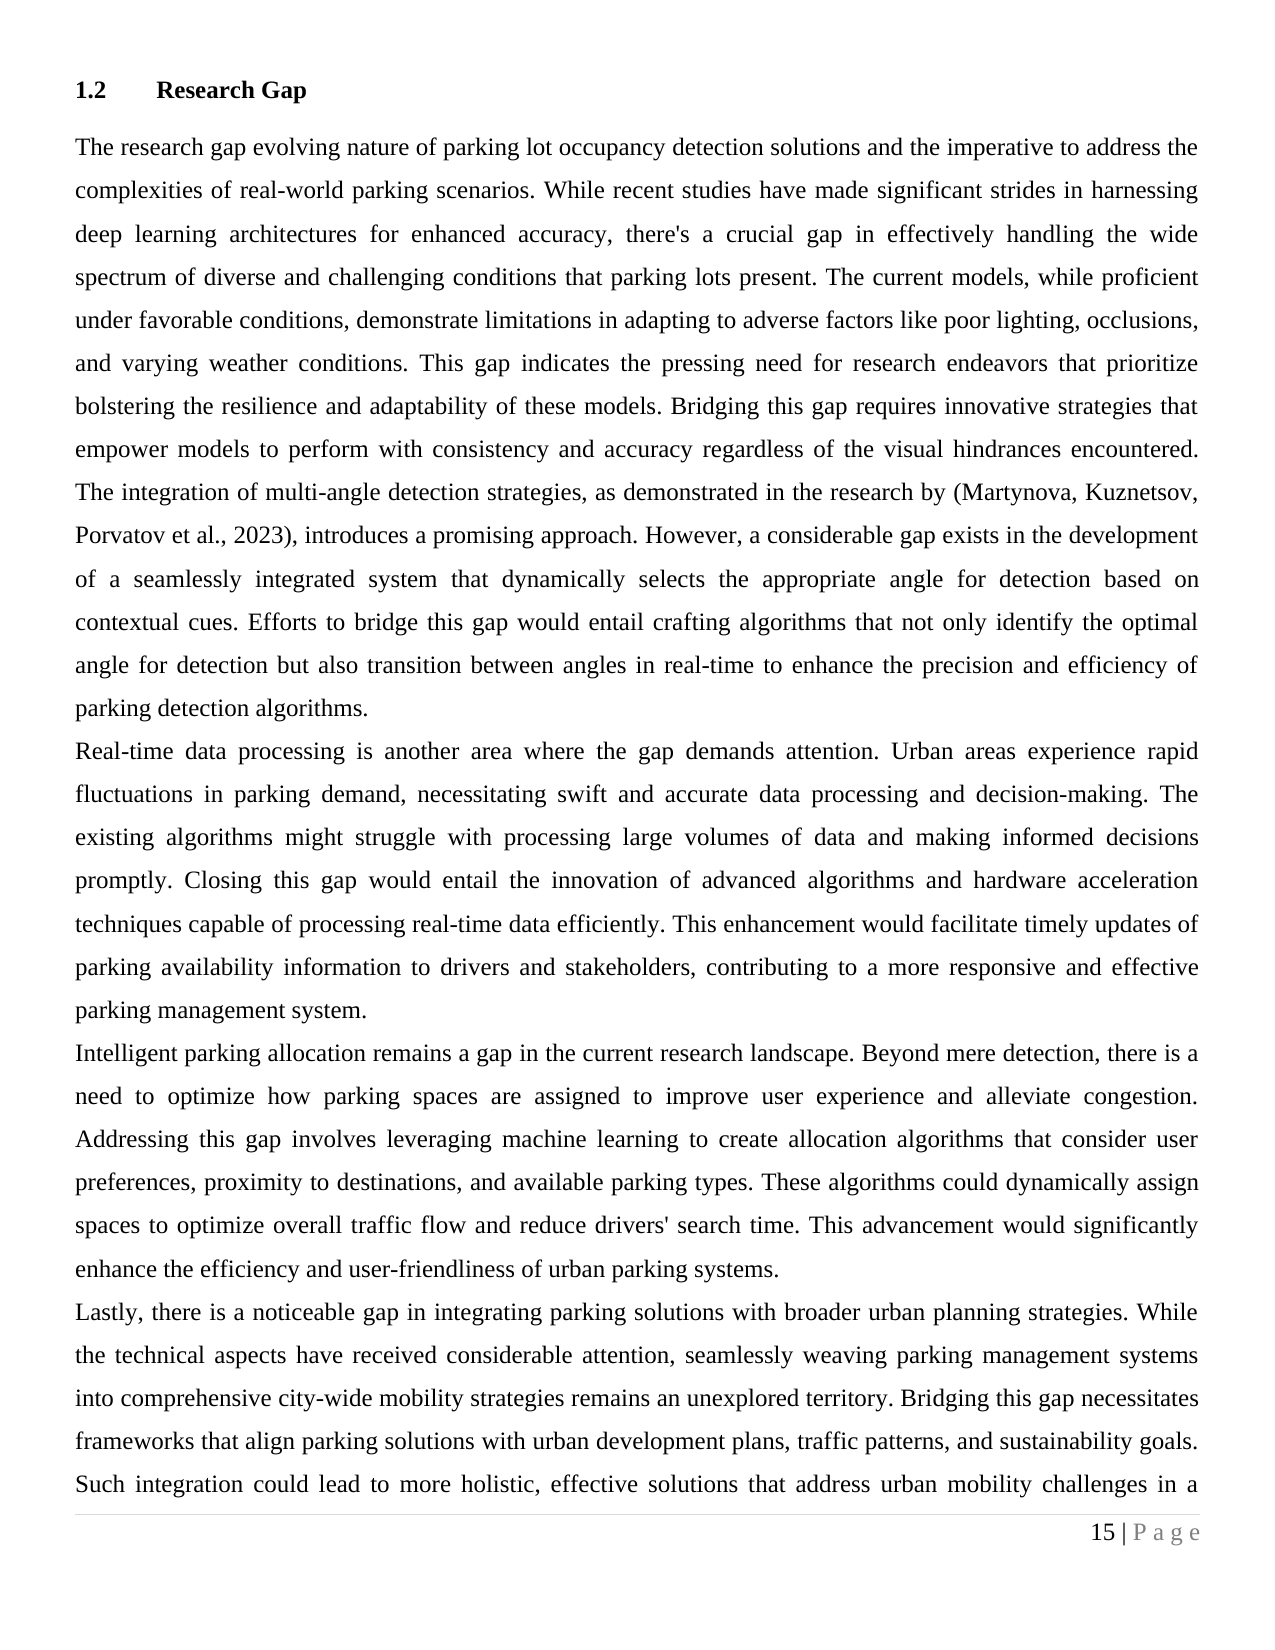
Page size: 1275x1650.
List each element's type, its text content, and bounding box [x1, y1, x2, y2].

list Real-time data processing is another area where the gap demands attention. Urban areas experience rapid fluctuations in parking demand, necessitating swift and accurate data processing and decision-making. The existing algorithms might struggle with processing large volumes of data and making informed decisions promptly. Closing this gap would entail the innovation of advanced algorithms and hardware acceleration techniques capable of processing real-time data efficiently. This enhancement would facilitate timely updates of parking availability information to drivers and stakeholders, contributing to a more responsive and effective parking management system. [75, 736, 1200, 1024]
list The research gap evolving nature of parking lot occupancy detection solutions and the imperative to address the complexities of real-world parking scenarios. While recent studies have made significant strides in harnessing deep learning architectures for enhanced accuracy, there's a crucial gap in effectively handling the wide spectrum of diverse and challenging conditions that parking lots present. The current models, while proficient under favorable conditions, demonstrate limitations in adapting to adverse factors like poor lighting, occlusions, and varying weather conditions. This gap indicates the pressing need for research endeavors that prioritize bolstering the resilience and adaptability of these models. Bridging this gap requires innovative strategies that empower models to perform with consistency and accuracy regardless of the visual hindrances encountered. The integration of multi-angle detection strategies, as demonstrated in the research by (Martynova, Kuznetsov, Porvatov et al., 2023), introduces a promising approach. However, a considerable gap exists in the development of a seamlessly integrated system that dynamically selects the appropriate angle for detection based on contextual cues. Efforts to bridge this gap would entail crafting algorithms that not only identify the optimal angle for detection but also transition between angles in real-time to enhance the precision and efficiency of parking detection algorithms. [75, 132, 1200, 722]
list Intelligent parking allocation remains a gap in the current research landscape. Beyond mere detection, there is a need to optimize how parking spaces are assigned to improve user experience and alleviate congestion. Addressing this gap involves leveraging machine learning to create allocation algorithms that consider user preferences, proximity to destinations, and available parking types. These algorithms could dynamically assign spaces to optimize overall traffic flow and reduce drivers' search time. This advancement would significantly enhance the efficiency and user-friendliness of urban parking systems. [75, 1038, 1200, 1282]
subtitle 1.2 Research Gap [75, 75, 1200, 104]
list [75, 1297, 1200, 1498]
